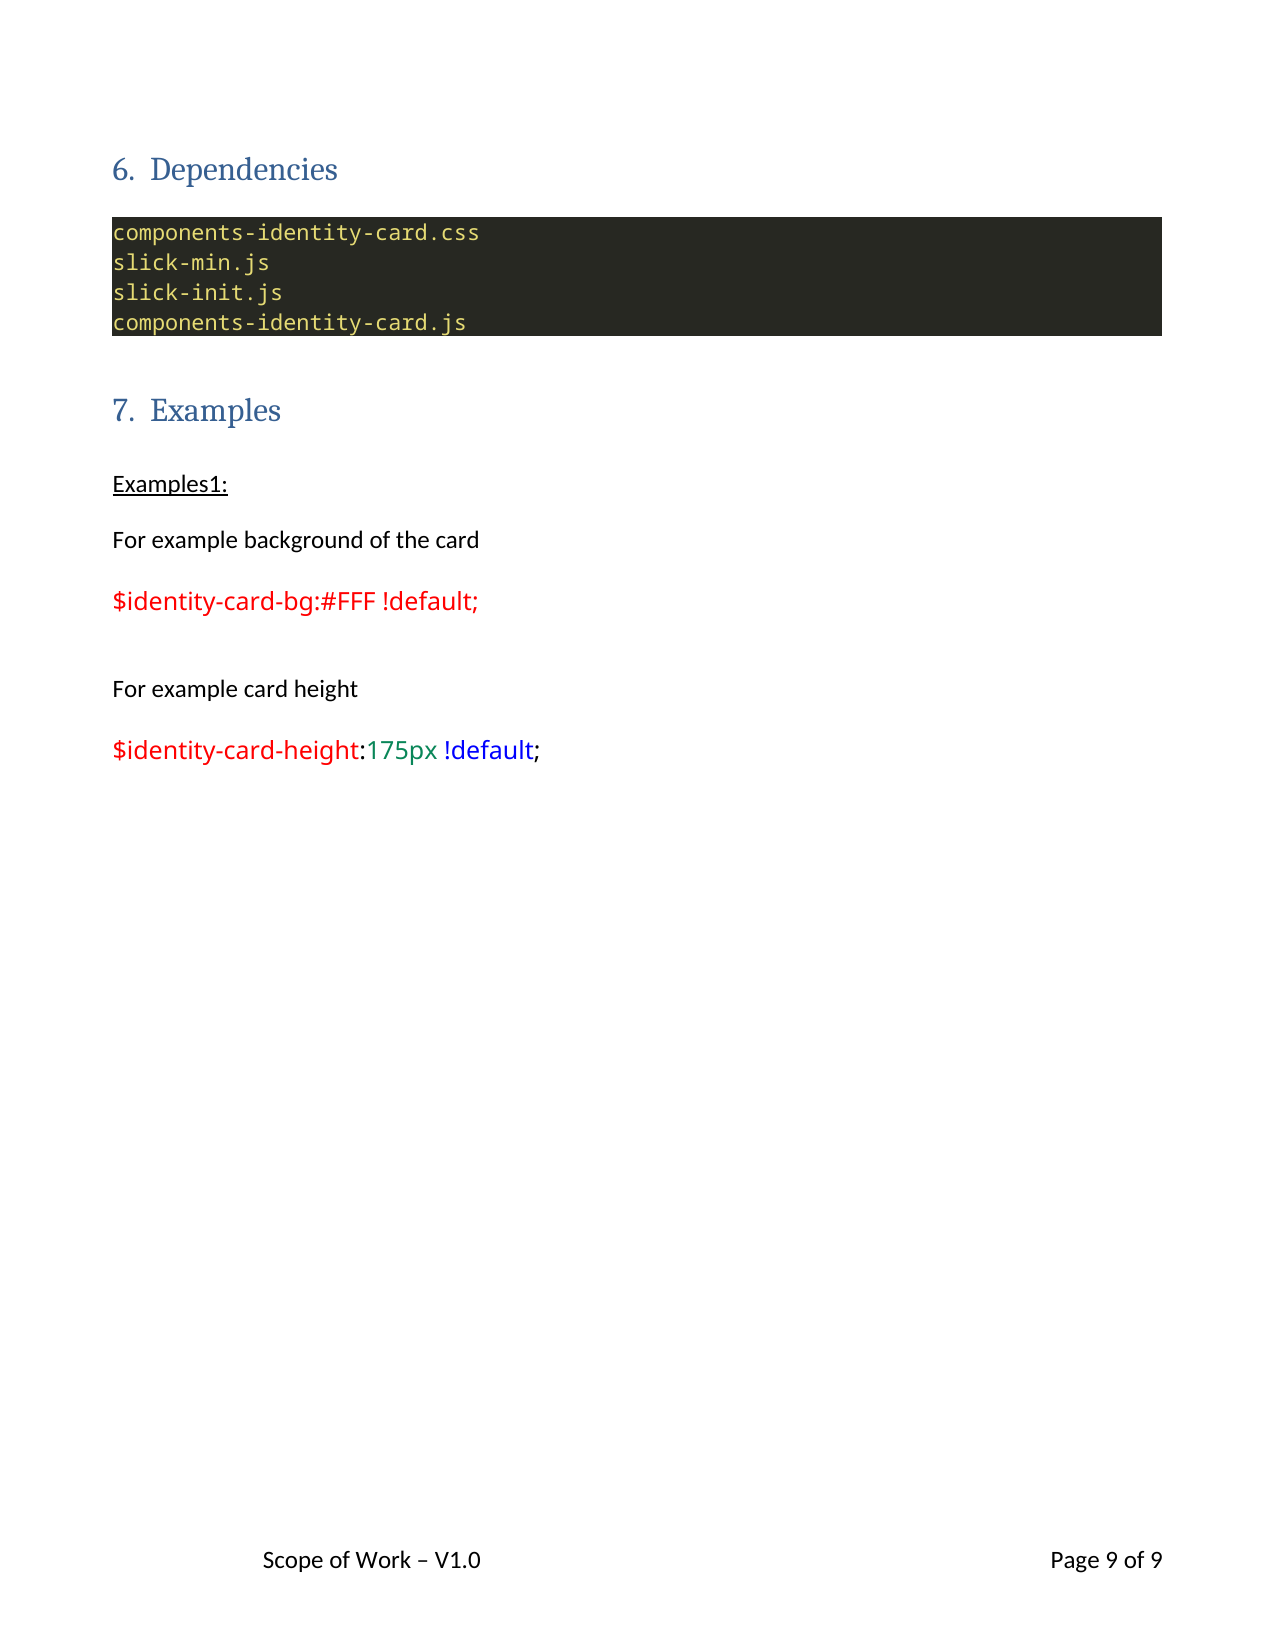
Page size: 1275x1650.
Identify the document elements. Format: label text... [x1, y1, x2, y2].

text components-identity-card.css [112, 217, 1162, 247]
text $identity-card-height:175px !default; [112, 729, 1162, 767]
subtitle Dependencies [112, 150, 1162, 188]
text For example background of the card [112, 524, 1162, 555]
text Examples1: [112, 468, 1162, 499]
subtitle Examples [112, 392, 1162, 468]
text slick-min.js [112, 247, 1162, 277]
text components-identity-card.js [112, 306, 1162, 336]
text slick-init.js [112, 277, 1162, 306]
text For example card height [112, 673, 1162, 704]
text $identity-card-bg:#FFF !default; [112, 580, 1162, 618]
